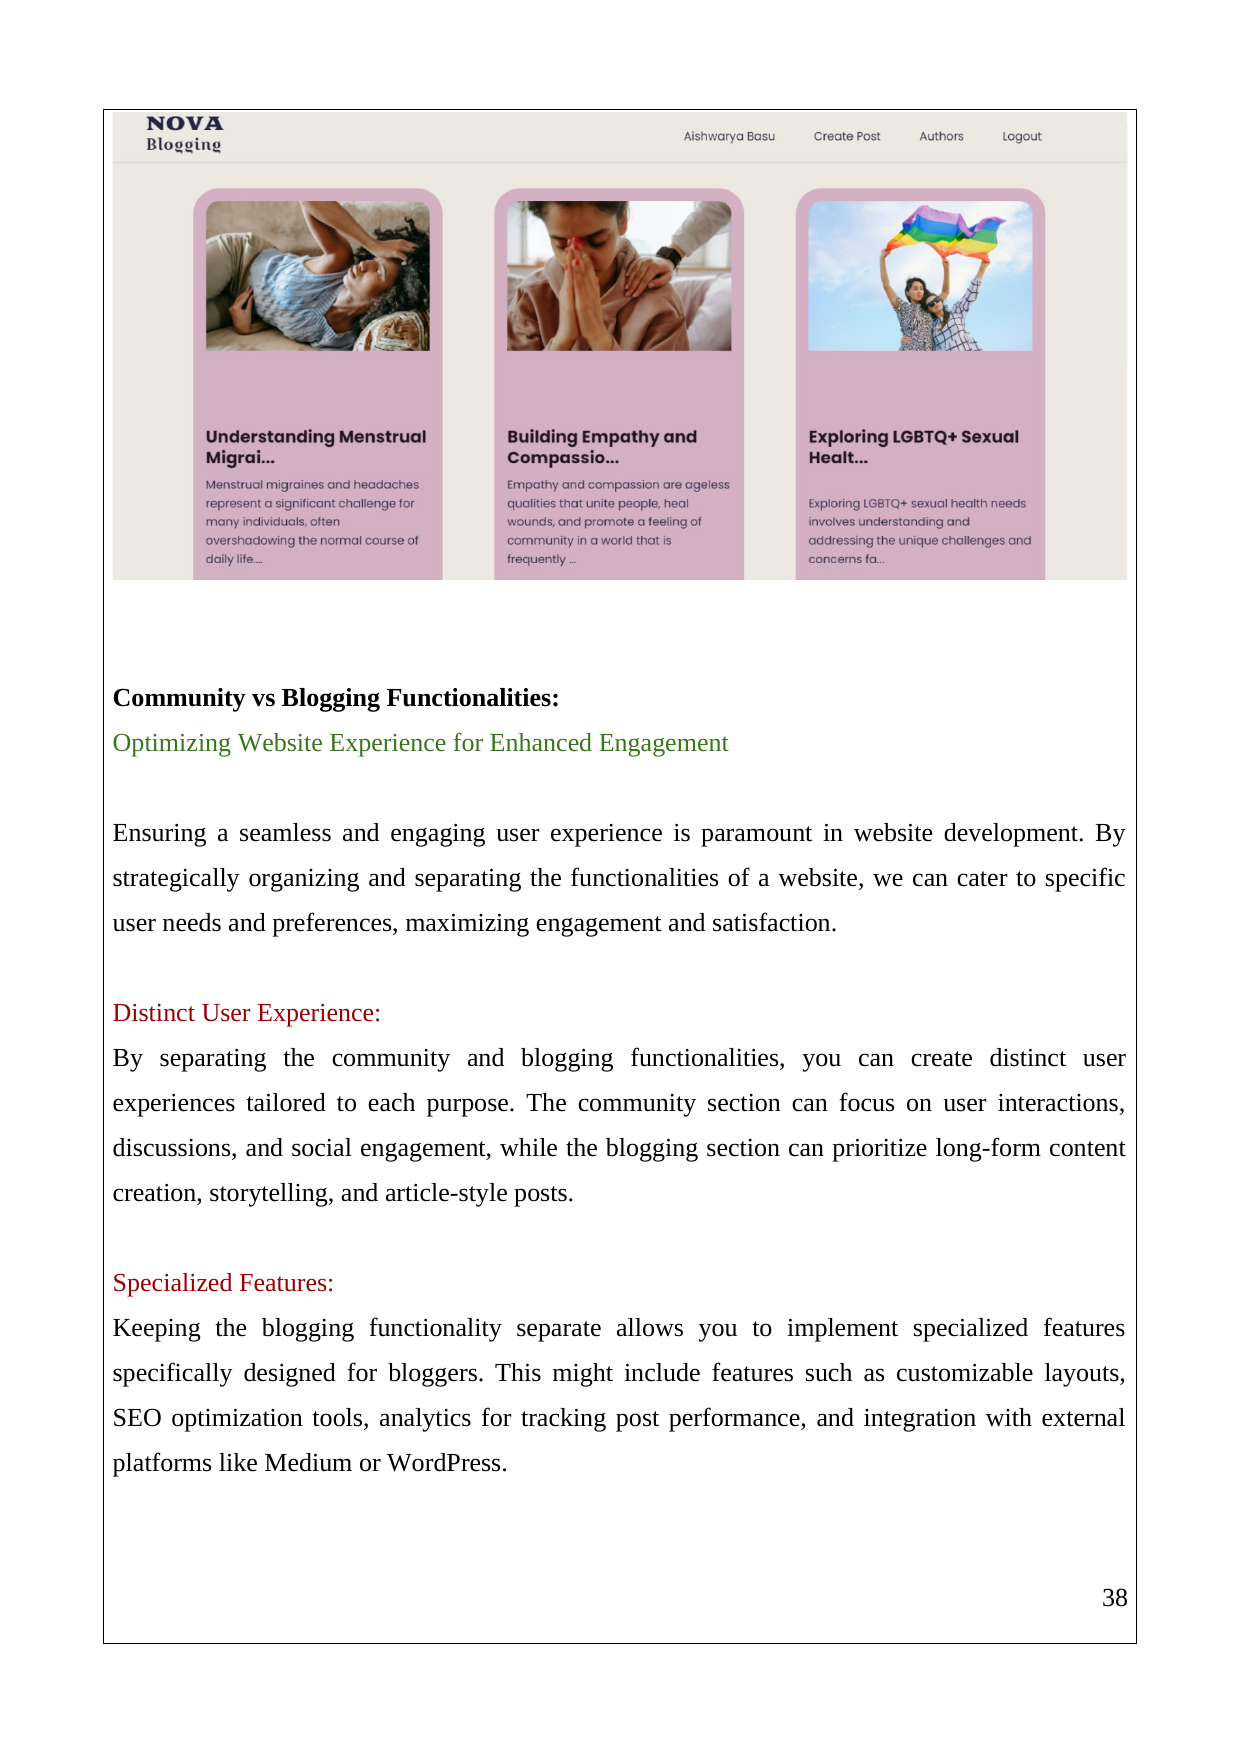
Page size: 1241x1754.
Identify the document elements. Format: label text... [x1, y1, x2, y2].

text By separating the community and blogging functionalities, you can create distinct user experiences tailored to each purpose. The community section can focus on user interactions, discussions, and social engagement, while the blogging section can prioritize long-form content creation, storytelling, and article-style posts. [112, 1042, 1128, 1207]
text Specialized Features: [112, 1267, 1128, 1297]
text Keeping the blogging functionality separate allows you to implement specialized features specifically designed for bloggers. This might include features such as customizable layouts, SEO optimization tools, analytics for tracking post performance, and integration with external platforms like Medium or WordPress. [112, 1312, 1128, 1477]
text Community vs Blogging Functionalities: [112, 682, 1128, 712]
picture [112, 112, 1128, 580]
text Ensuring a seamless and engaging user experience is paramount in website development. By strategically organizing and separating the functionalities of a website, we can cater to specific user needs and preferences, maximizing engagement and satisfaction. [112, 817, 1128, 937]
text Distinct User Experience: [112, 997, 1128, 1027]
text 38 [112, 1582, 1128, 1612]
text Optimizing Website Experience for Enhanced Engagement [112, 727, 1128, 757]
